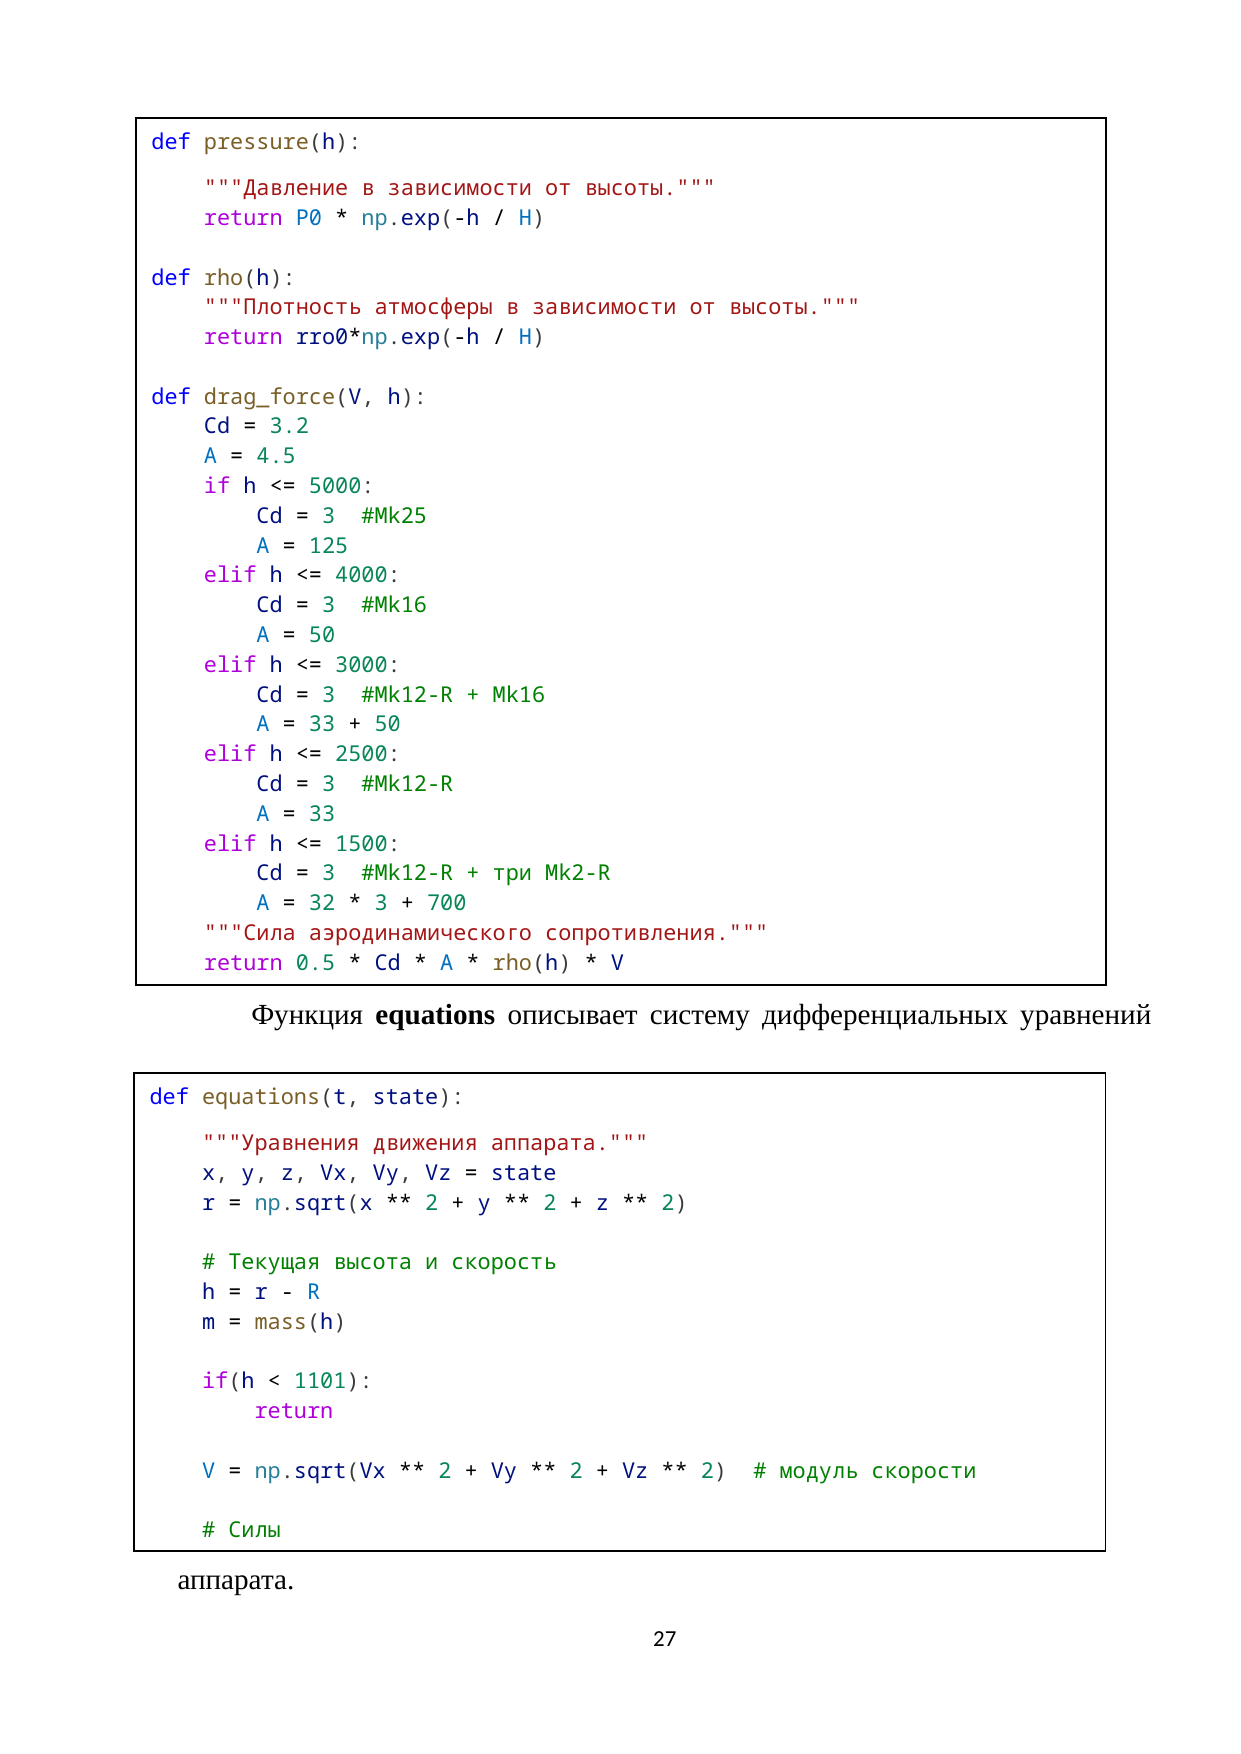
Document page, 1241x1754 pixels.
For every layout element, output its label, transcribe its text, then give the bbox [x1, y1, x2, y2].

text Функция equations описывает систему дифференциальных уравнений аппарата. [177, 118, 1152, 1596]
